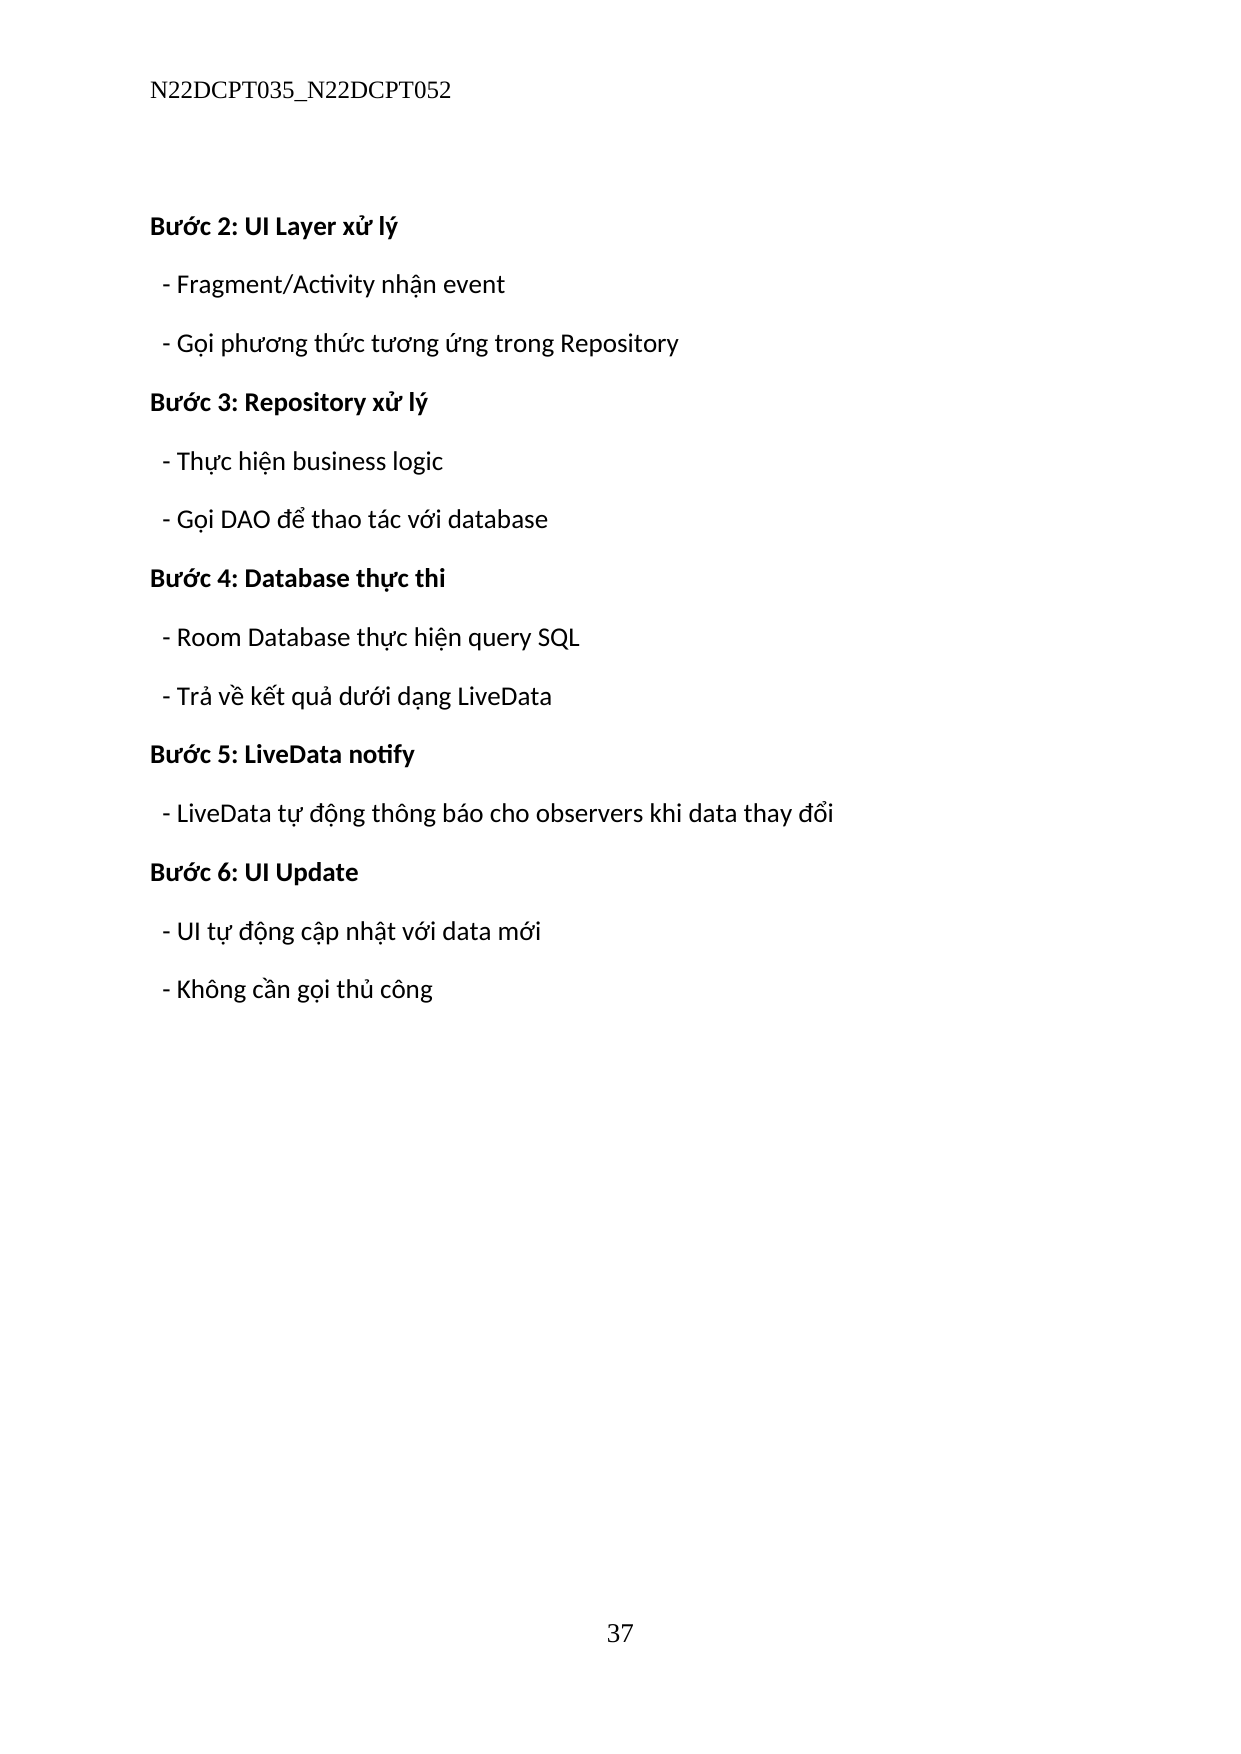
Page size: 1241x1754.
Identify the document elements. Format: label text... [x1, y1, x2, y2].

text - Gọi DAO để thao tác với database [150, 502, 1090, 536]
text - Trả về kết quả dưới dạng LiveData [150, 679, 1090, 712]
text Bước 5: LiveData notify [150, 737, 1090, 771]
text - Room Database thực hiện query SQL [150, 620, 1090, 653]
text - LiveData tự động thông báo cho observers khi data thay đổi [150, 796, 1090, 829]
text - Gọi phương thức tương ứng trong Repository [150, 326, 1090, 359]
text Bước 3: Repository xử lý [150, 385, 1090, 418]
text Bước 4: Database thực thi [150, 561, 1090, 594]
text - Thực hiện business logic [150, 444, 1090, 477]
text - Không cần gọi thủ công [150, 972, 1090, 1006]
text Bước 6: UI Update [150, 855, 1090, 888]
text - Fragment/Activity nhận event [150, 267, 1090, 301]
text Bước 2: UI Layer xử lý [150, 209, 1090, 242]
text - UI tự động cập nhật với data mới [150, 914, 1090, 947]
